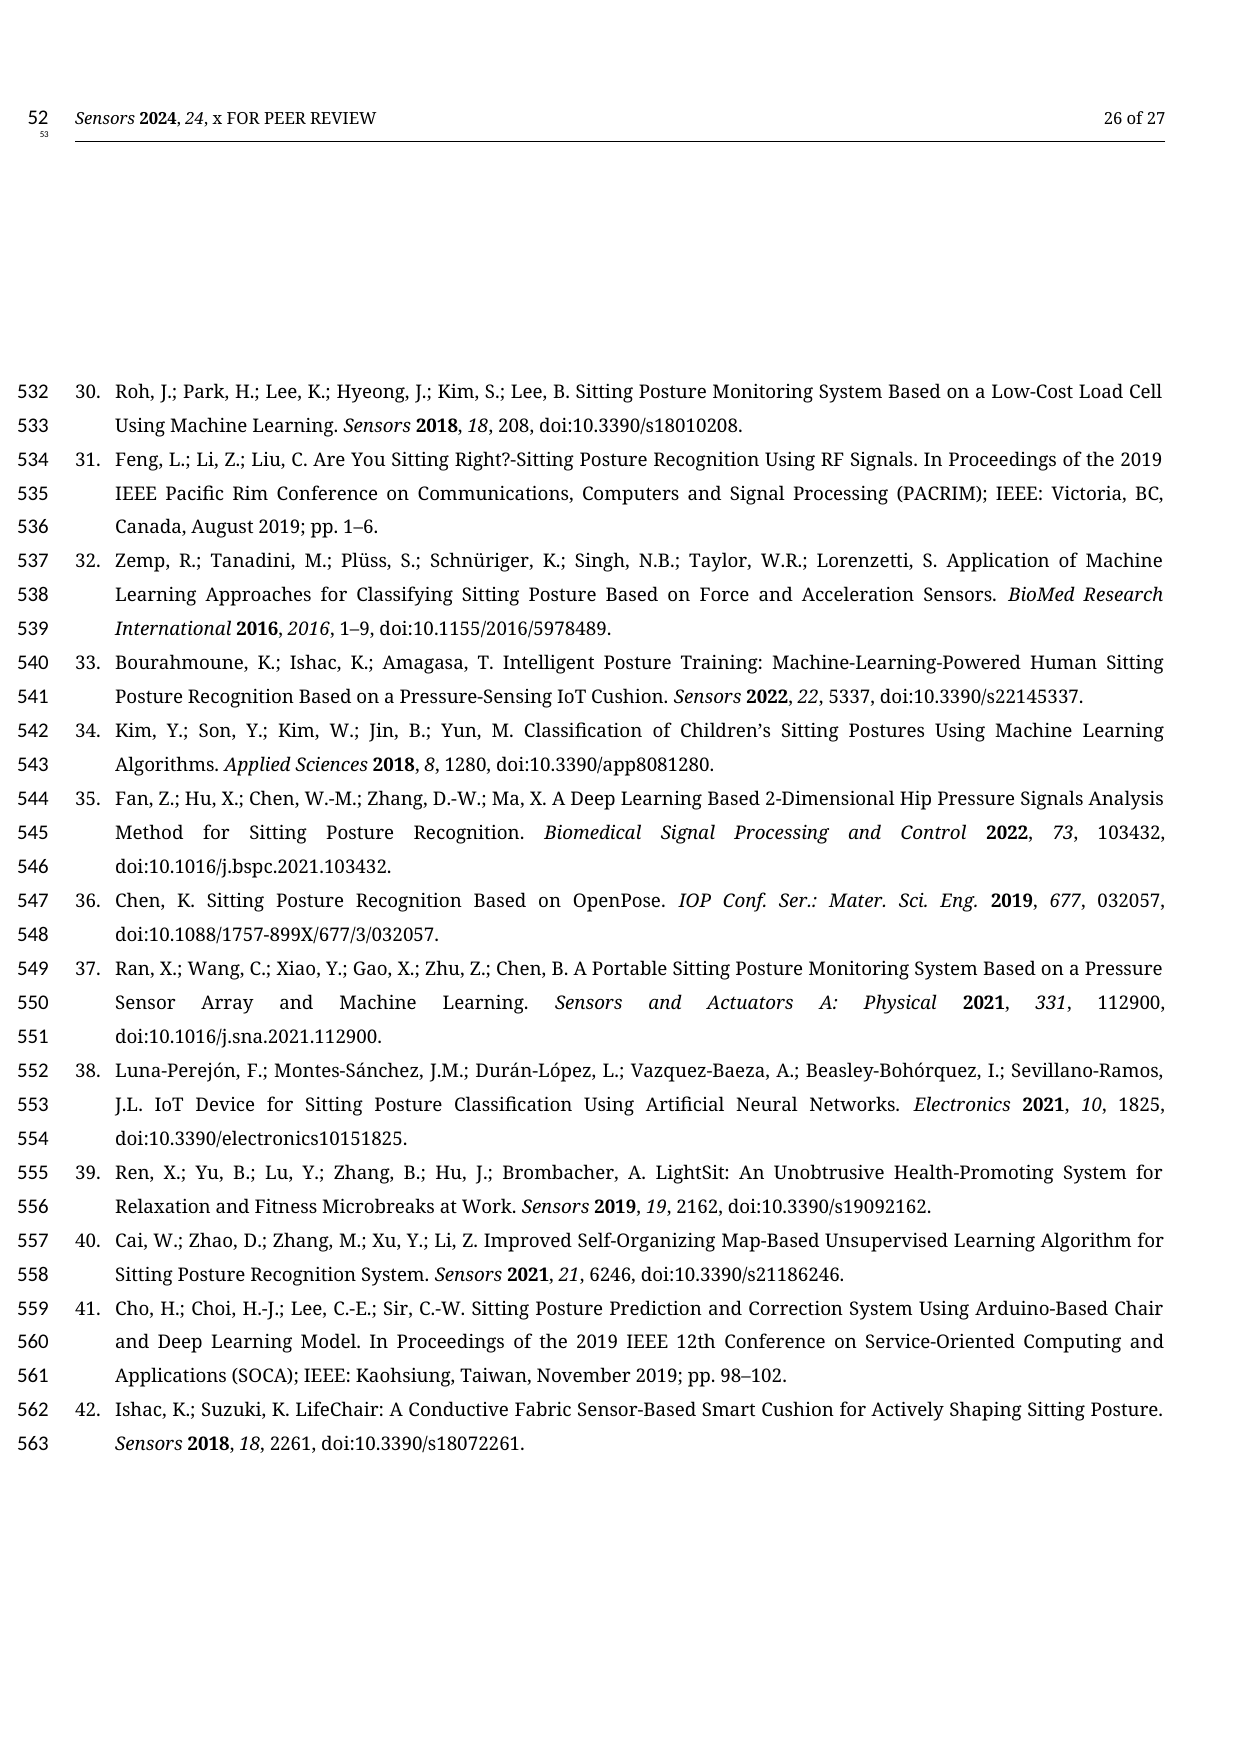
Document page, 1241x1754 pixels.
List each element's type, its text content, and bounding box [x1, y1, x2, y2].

text 35. Fan, Z.; Hu, X.; Chen, W.-M.; Zhang, D.-W.; Ma, X. A Deep Learning Based 2-Dimensional Hip Pressure Signals Analysis Method for Sitting Posture Recognition. Biomedical Signal Processing and Control 2022, 73, 103432, doi:10.1016/j.bspc.2021.103432. [75, 781, 1165, 883]
text 34. Kim, Y.; Son, Y.; Kim, W.; Jin, B.; Yun, M. Classification of Children’s Sitting Postures Using Machine Learning Algorithms. Applied Sciences 2018, 8, 1280, doi:10.3390/app8081280. [75, 713, 1165, 781]
text 31. Feng, L.; Li, Z.; Liu, C. Are You Sitting Right?-Sitting Posture Recognition Using RF Signals. In Proceedings of the 2019 IEEE Pacific Rim Conference on Communications, Computers and Signal Processing (PACRIM); IEEE: Victoria, BC, Canada, August 2019; pp. 1–6. [75, 442, 1165, 543]
text 38. Luna-Perejón, F.; Montes-Sánchez, J.M.; Durán-López, L.; Vazquez-Baeza, A.; Beasley-Bohórquez, I.; Sevillano-Ramos, J.L. IoT Device for Sitting Posture Classification Using Artificial Neural Networks. Electronics 2021, 10, 1825, doi:10.3390/electronics10151825. [75, 1053, 1165, 1155]
text 39. Ren, X.; Yu, B.; Lu, Y.; Zhang, B.; Hu, J.; Brombacher, A. LightSit: An Unobtrusive Health-Promoting System for Relaxation and Fitness Microbreaks at Work. Sensors 2019, 19, 2162, doi:10.3390/s19092162. [75, 1155, 1165, 1223]
text 42. Ishac, K.; Suzuki, K. LifeChair: A Conductive Fabric Sensor-Based Smart Cushion for Actively Shaping Sitting Posture. Sensors 2018, 18, 2261, doi:10.3390/s18072261. [75, 1392, 1165, 1460]
text 37. Ran, X.; Wang, C.; Xiao, Y.; Gao, X.; Zhu, Z.; Chen, B. A Portable Sitting Posture Monitoring System Based on a Pressure Sensor Array and Machine Learning. Sensors and Actuators A: Physical 2021, 331, 112900, doi:10.1016/j.sna.2021.112900. [75, 951, 1165, 1053]
text 33. Bourahmoune, K.; Ishac, K.; Amagasa, T. Intelligent Posture Training: Machine-Learning-Powered Human Sitting Posture Recognition Based on a Pressure-Sensing IoT Cushion. Sensors 2022, 22, 5337, doi:10.3390/s22145337. [75, 645, 1165, 713]
text 40. Cai, W.; Zhao, D.; Zhang, M.; Xu, Y.; Li, Z. Improved Self-Organizing Map-Based Unsupervised Learning Algorithm for Sitting Posture Recognition System. Sensors 2021, 21, 6246, doi:10.3390/s21186246. [75, 1223, 1165, 1291]
text 41. Cho, H.; Choi, H.-J.; Lee, C.-E.; Sir, C.-W. Sitting Posture Prediction and Correction System Using Arduino-Based Chair and Deep Learning Model. In Proceedings of the 2019 IEEE 12th Conference on Service-Oriented Computing and Applications (SOCA); IEEE: Kaohsiung, Taiwan, November 2019; pp. 98–102. [75, 1291, 1165, 1392]
text 32. Zemp, R.; Tanadini, M.; Plüss, S.; Schnüriger, K.; Singh, N.B.; Taylor, W.R.; Lorenzetti, S. Application of Machine Learning Approaches for Classifying Sitting Posture Based on Force and Acceleration Sensors. BioMed Research International 2016, 2016, 1–9, doi:10.1155/2016/5978489. [75, 543, 1165, 645]
text 36. Chen, K. Sitting Posture Recognition Based on OpenPose. IOP Conf. Ser.: Mater. Sci. Eng. 2019, 677, 032057, doi:10.1088/1757-899X/677/3/032057. [75, 883, 1165, 951]
text 30. Roh, J.; Park, H.; Lee, K.; Hyeong, J.; Kim, S.; Lee, B. Sitting Posture Monitoring System Based on a Low-Cost Load Cell Using Machine Learning. Sensors 2018, 18, 208, doi:10.3390/s18010208. [75, 374, 1165, 442]
